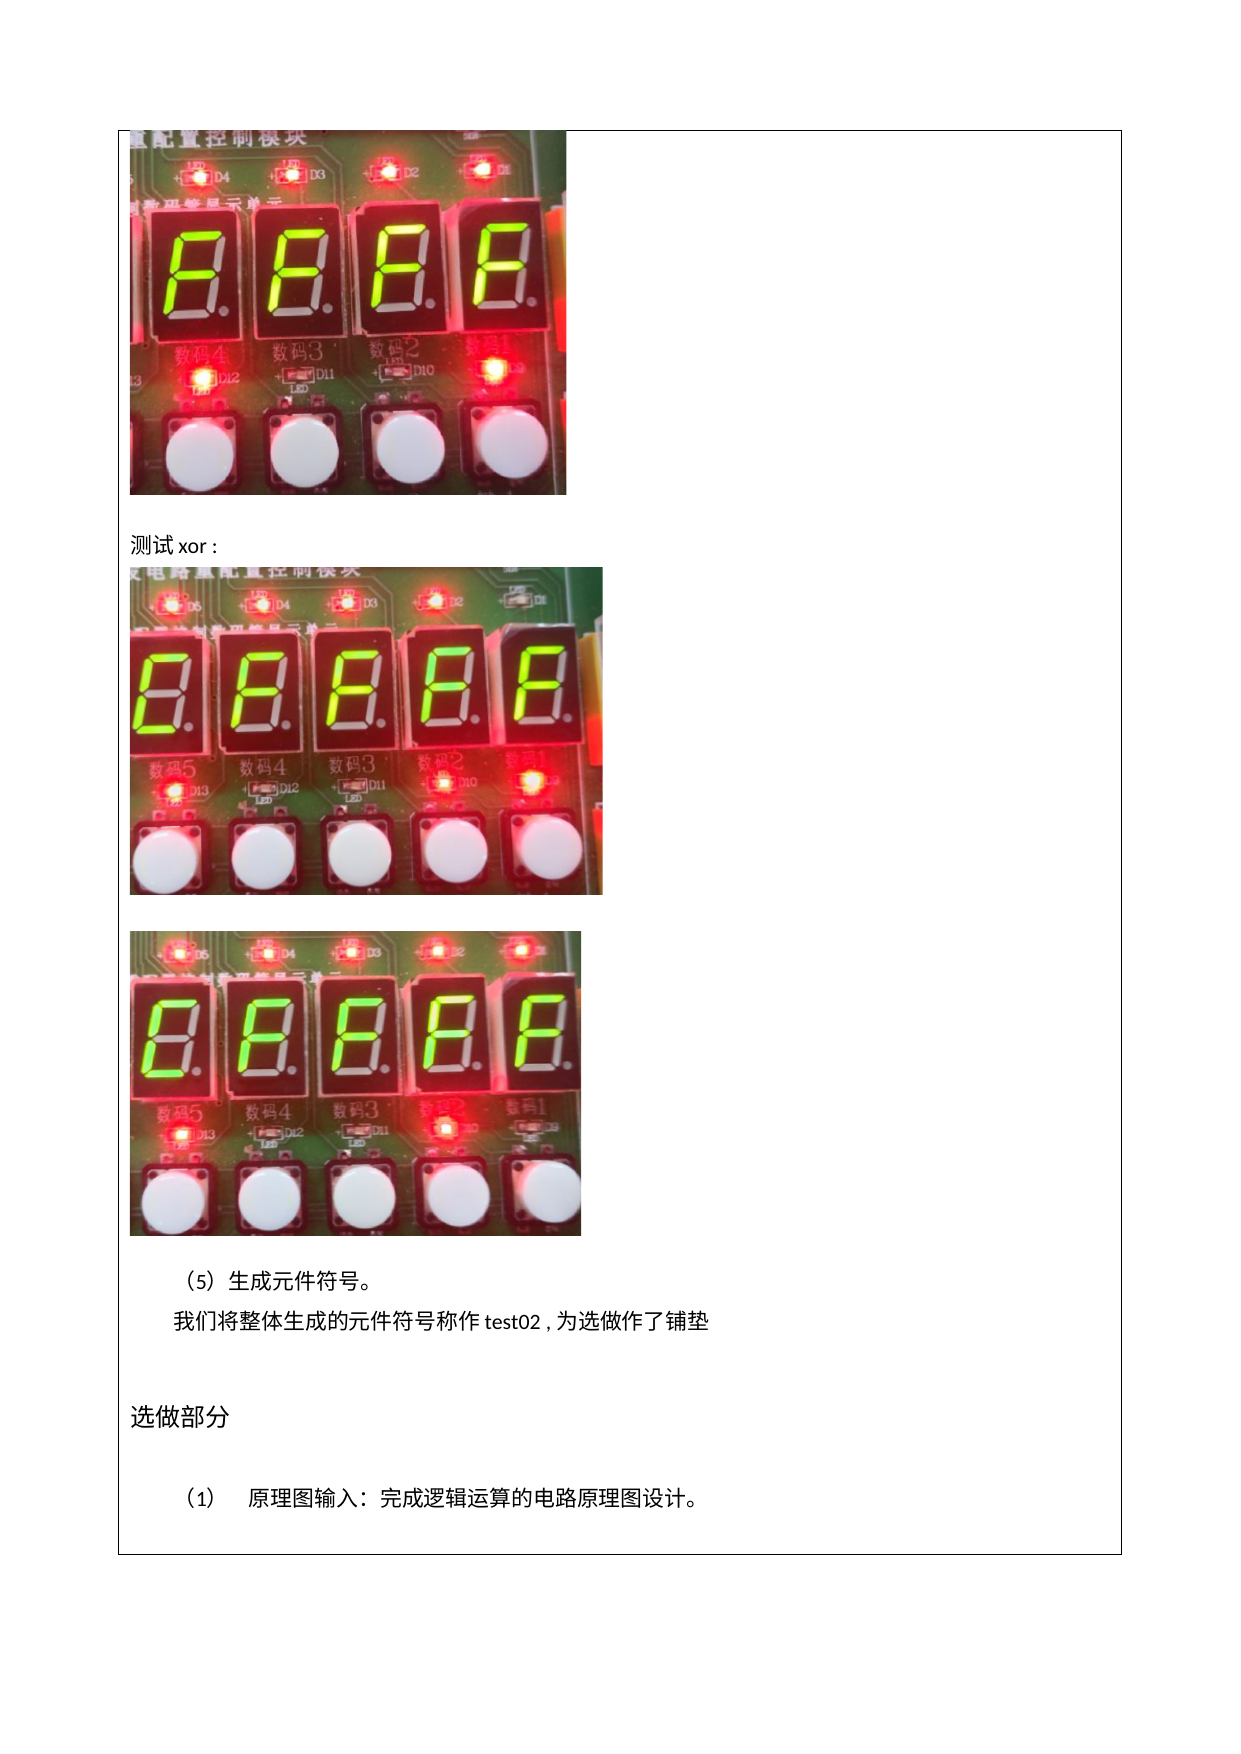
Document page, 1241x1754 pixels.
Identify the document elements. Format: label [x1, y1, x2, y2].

picture [129, 931, 582, 1236]
picture [129, 130, 567, 495]
picture [129, 567, 603, 895]
table_cell [119, 131, 1121, 1554]
